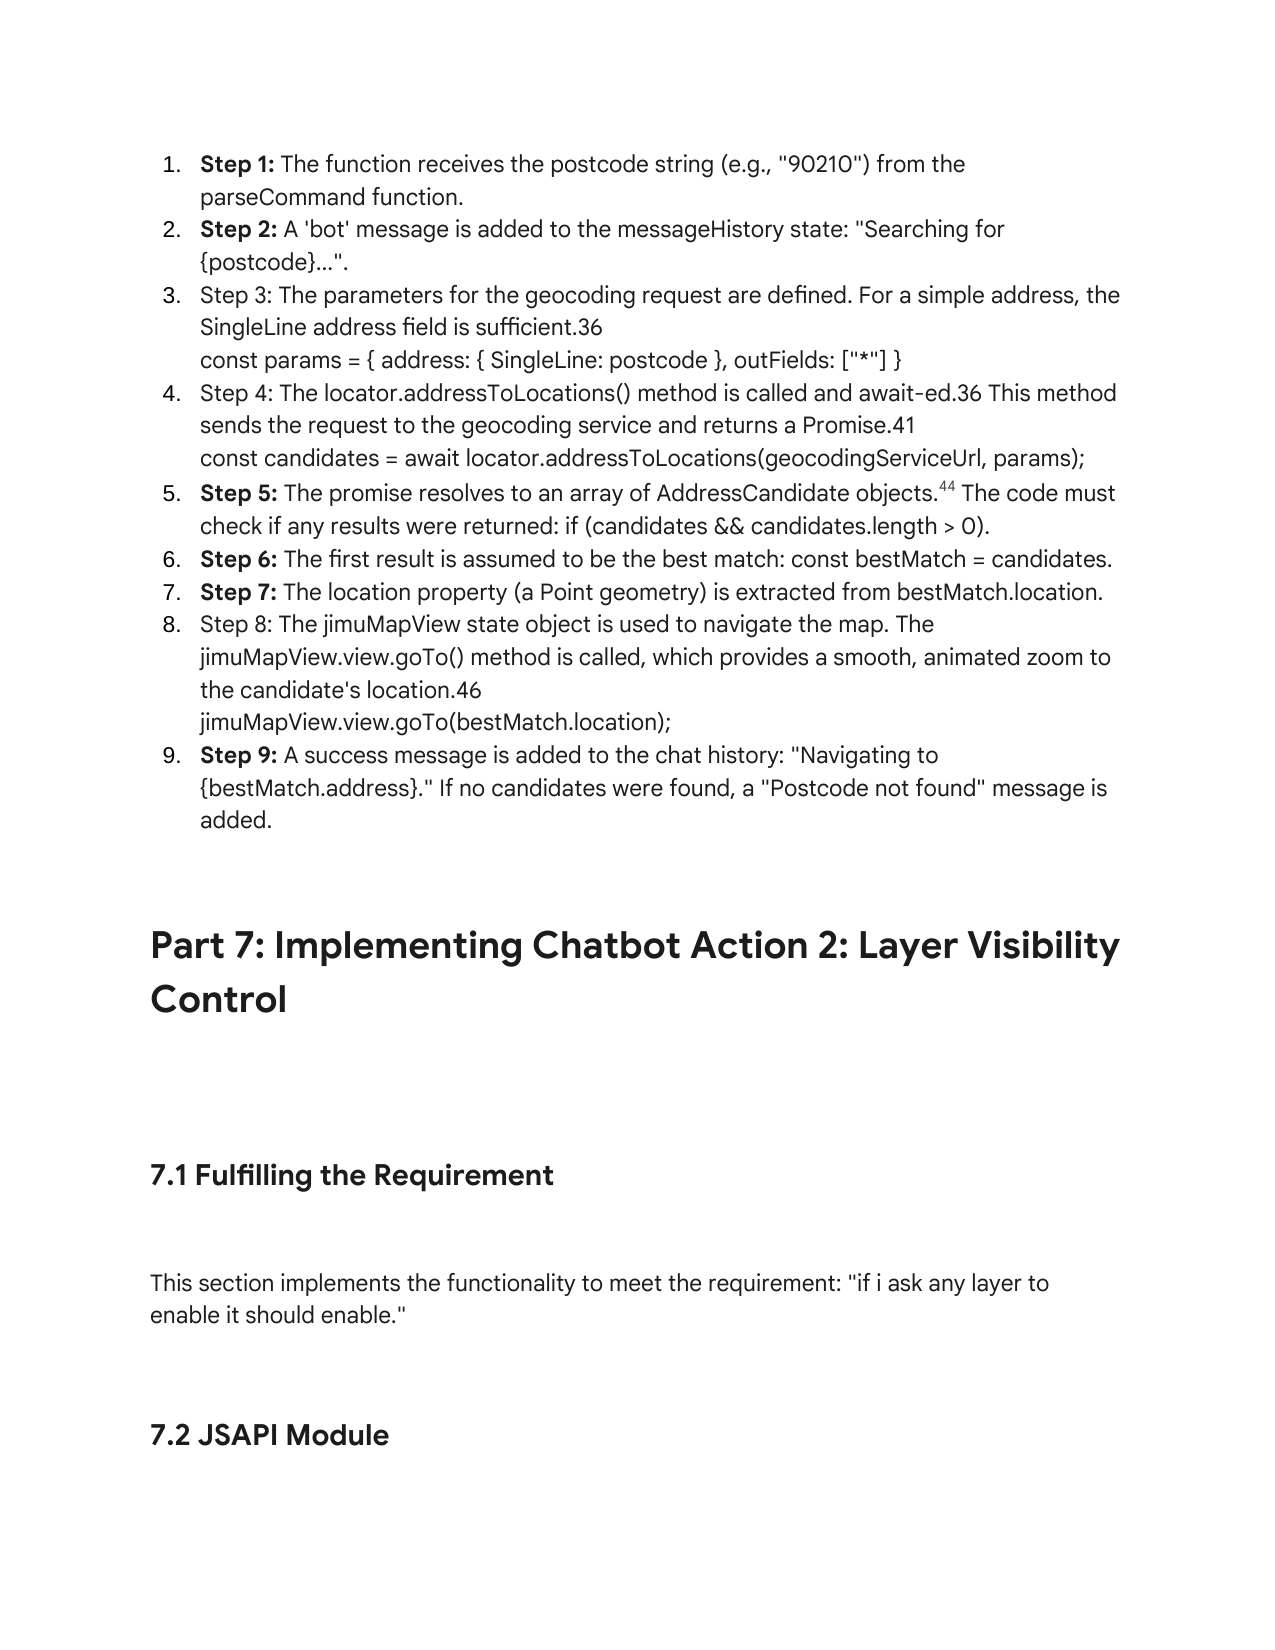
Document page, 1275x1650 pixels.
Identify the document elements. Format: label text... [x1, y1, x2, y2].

list Step 3: The parameters for the geocoding request are defined. For a simple address, the SingleLine address field is sufficient.36 const params = { address: { SingleLine: postcode }, outFields: ["*"] } [162, 281, 1125, 375]
subtitle 7.2 JSAPI Module [150, 1417, 1125, 1454]
subtitle Part 7: Implementing Chatbot Action 2: Layer Visibility Control [150, 922, 1125, 1023]
list Step 6: The first result is assumed to be the best match: const bestMatch = candidates. [162, 545, 1125, 574]
list Step 1: The function receives the postcode string (e.g., "90210") from the parseCommand function. [162, 150, 1125, 211]
subtitle 7.1 Fulfilling the Requirement [150, 1157, 1125, 1194]
list Step 8: The jimuMapView state object is used to navigate the map. The jimuMapView.view.goTo() method is called, which provides a smooth, animated zoom to the candidate's location.46 jimuMapView.view.goTo(bestMatch.location); [162, 611, 1125, 737]
list Step 2: A 'bot' message is added to the messageHistory state: "Searching for {postcode}...". [162, 215, 1125, 277]
list Step 5: The promise resolves to an array of AddressCandidate objects.44 The code must check if any results were returned: if (candidates && candidates.length > 0). [162, 477, 1125, 541]
list Step 4: The locator.addressToLocations() method is called and await-ed.36 This method sends the request to the geocoding service and returns a Promise.41 const candidates = await locator.addressToLocations(geocodingServiceUrl, params); [162, 379, 1125, 473]
list Step 7: The location property (a Point geometry) is extracted from bestMatch.location. [162, 578, 1125, 607]
text This section implements the functionality to meet the requirement: "if i ask any layer to enable it should enable." [150, 1269, 1125, 1331]
list Step 9: A success message is added to the chat history: "Navigating to {bestMatch.address}." If no candidates were found, a "Postcode not found" message is added. [162, 741, 1125, 836]
